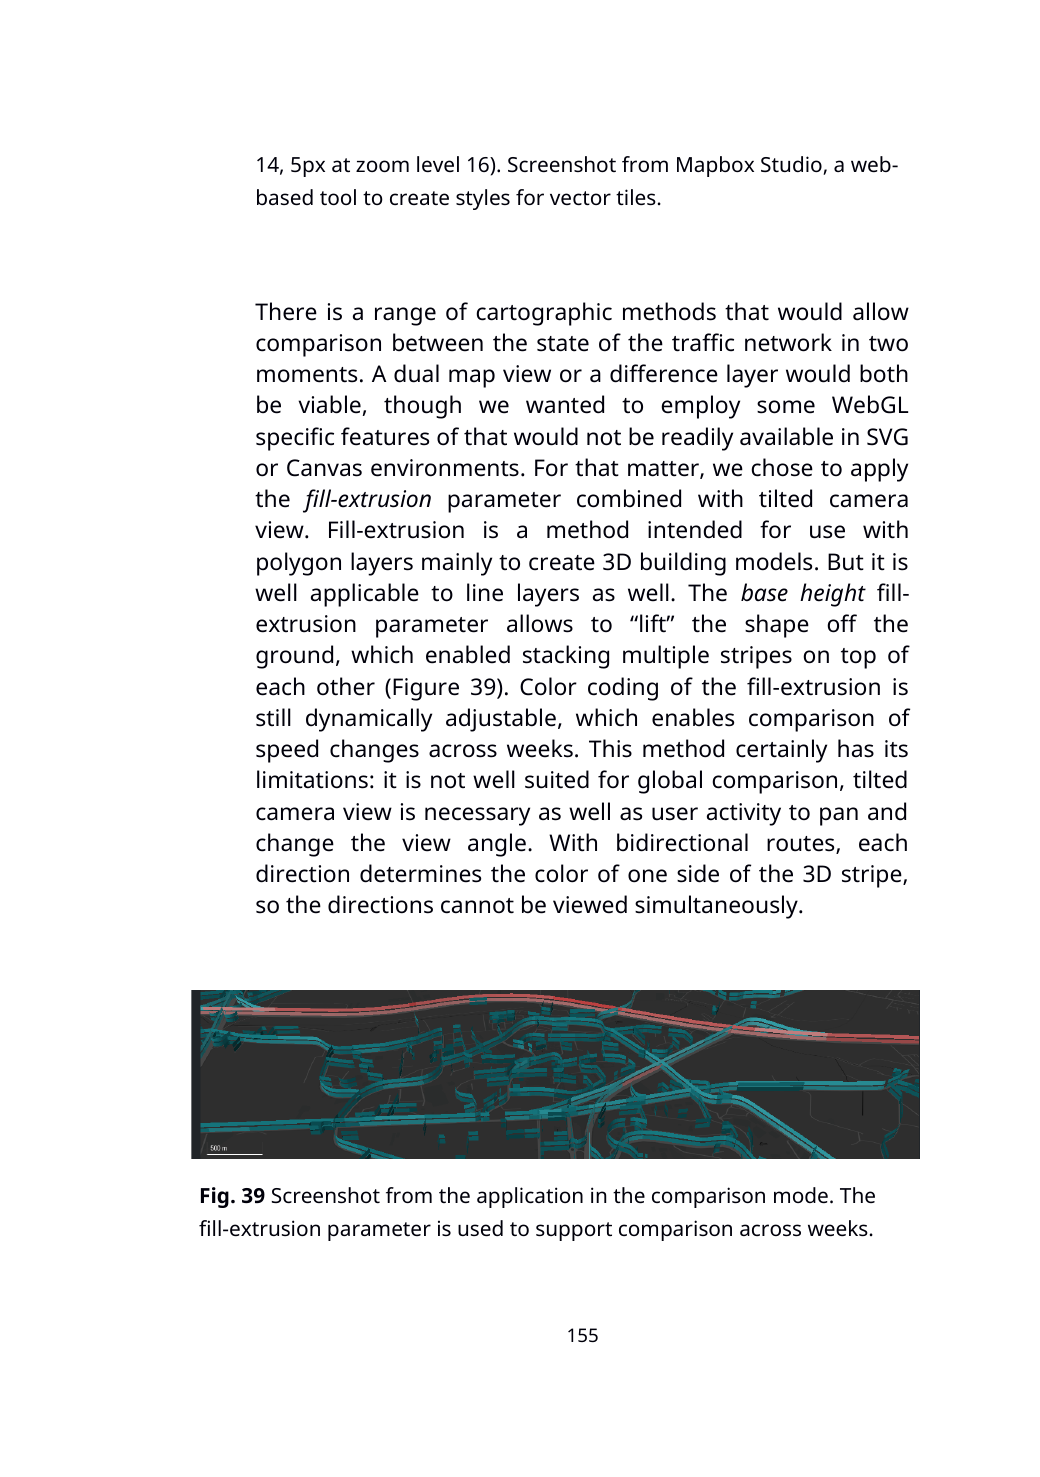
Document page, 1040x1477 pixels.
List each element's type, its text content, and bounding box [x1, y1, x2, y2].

text Fig. 39 Screenshot from the application in the comparison mode. The fill-extrusion parameter is used to support comparison across weeks. [199, 1159, 910, 1242]
text There is a range of cartographic methods that would allow comparison between the state of the traffic network in two moments. A dual map view or a difference layer would both be viable, though we wanted to employ some WebGL specific features of that would not be readily available in SVG or Canvas environments. For that matter, we chose to apply the fill-extrusion parameter combined with tilted camera view. Fill-extrusion is a method intended for use with polygon layers mainly to create 3D building models. But it is well applicable to line layers as well. The base height fill-extrusion parameter allows to “lift” the shape off the ground, which enabled stacking multiple stripes on top of each other (Figure 39). Color coding of the fill-extrusion is still dynamically adjustable, which enables comparison of speed changes across weeks. This method certainly has its limitations: it is not well suited for global comparison, tilted camera view is necessary as well as user activity to pan and change the view angle. With bidirectional routes, each direction determines the color of one side of the 3D stripe, so the directions cannot be viewed simultaneously. [255, 295, 910, 920]
picture [191, 990, 920, 1159]
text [255, 150, 910, 211]
